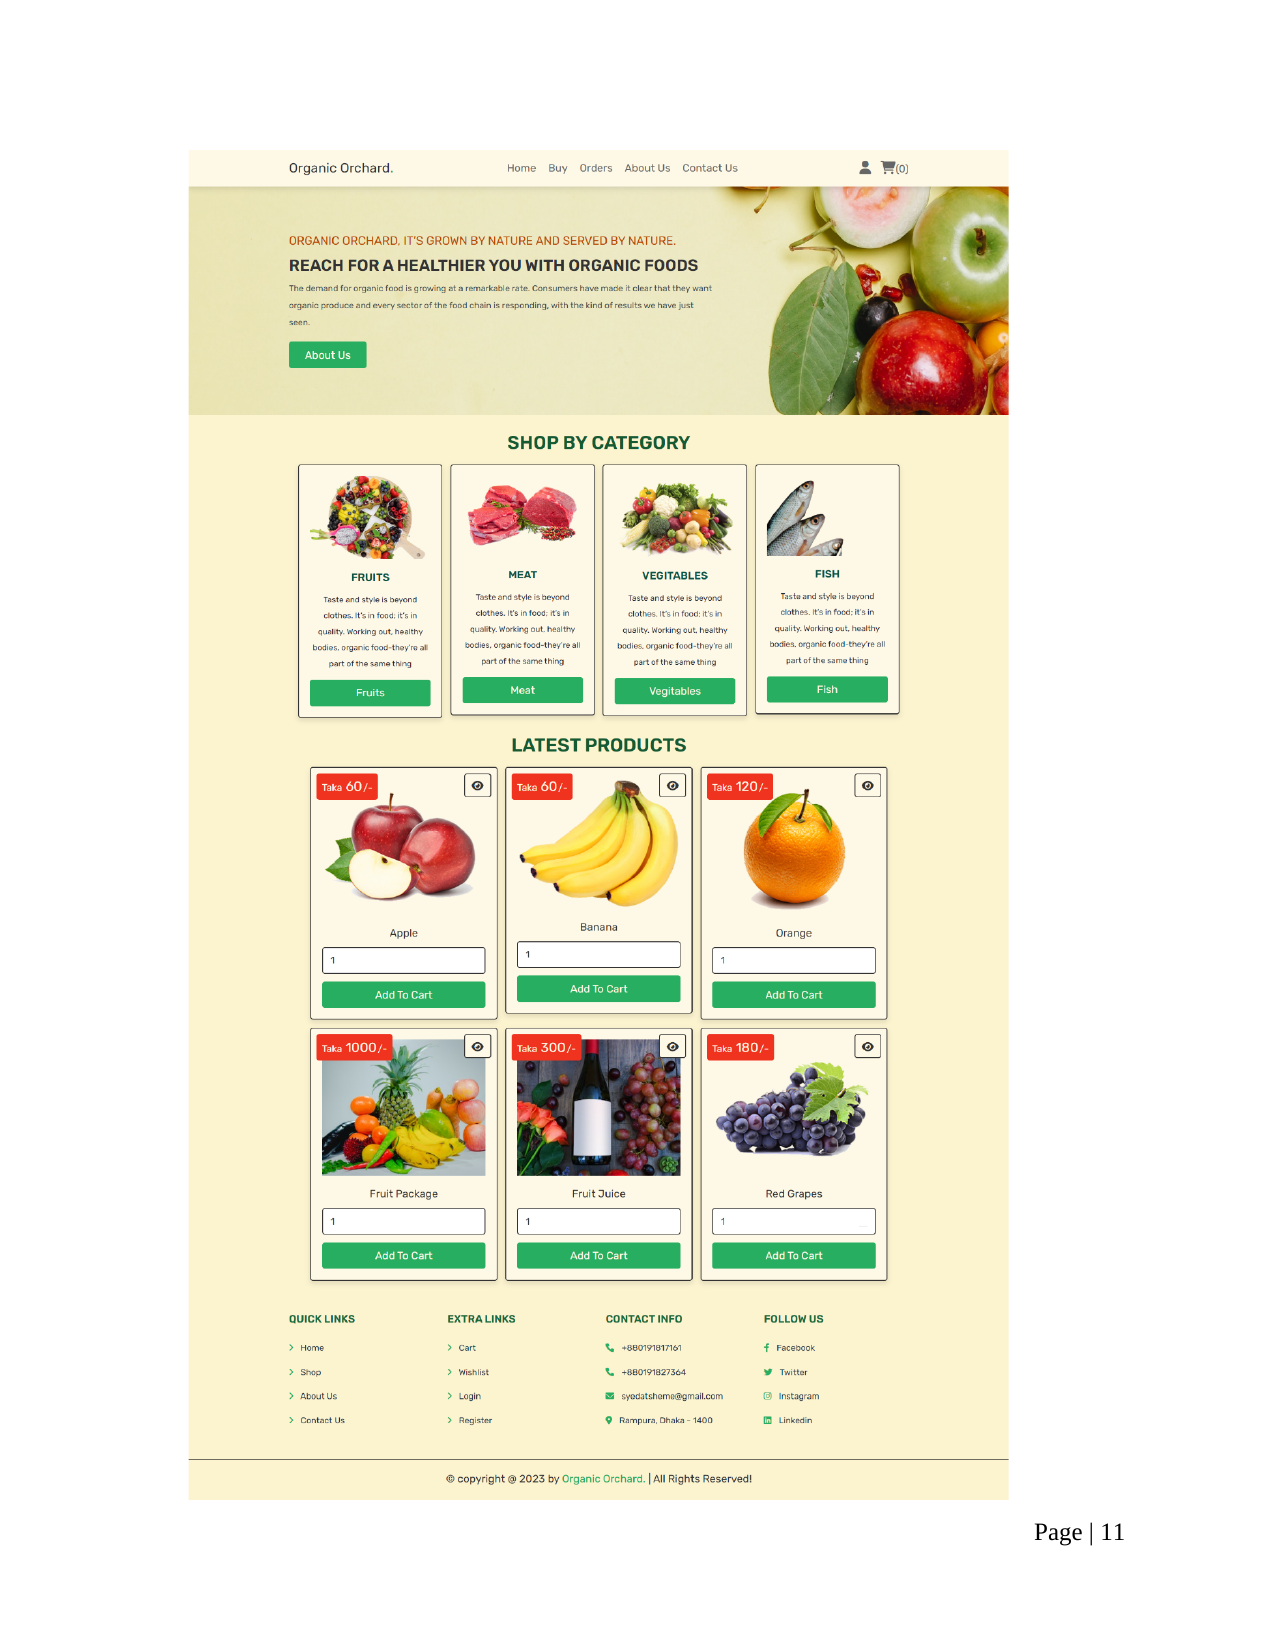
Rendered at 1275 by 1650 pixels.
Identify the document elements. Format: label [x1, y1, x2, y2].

picture [188, 150, 1009, 1500]
